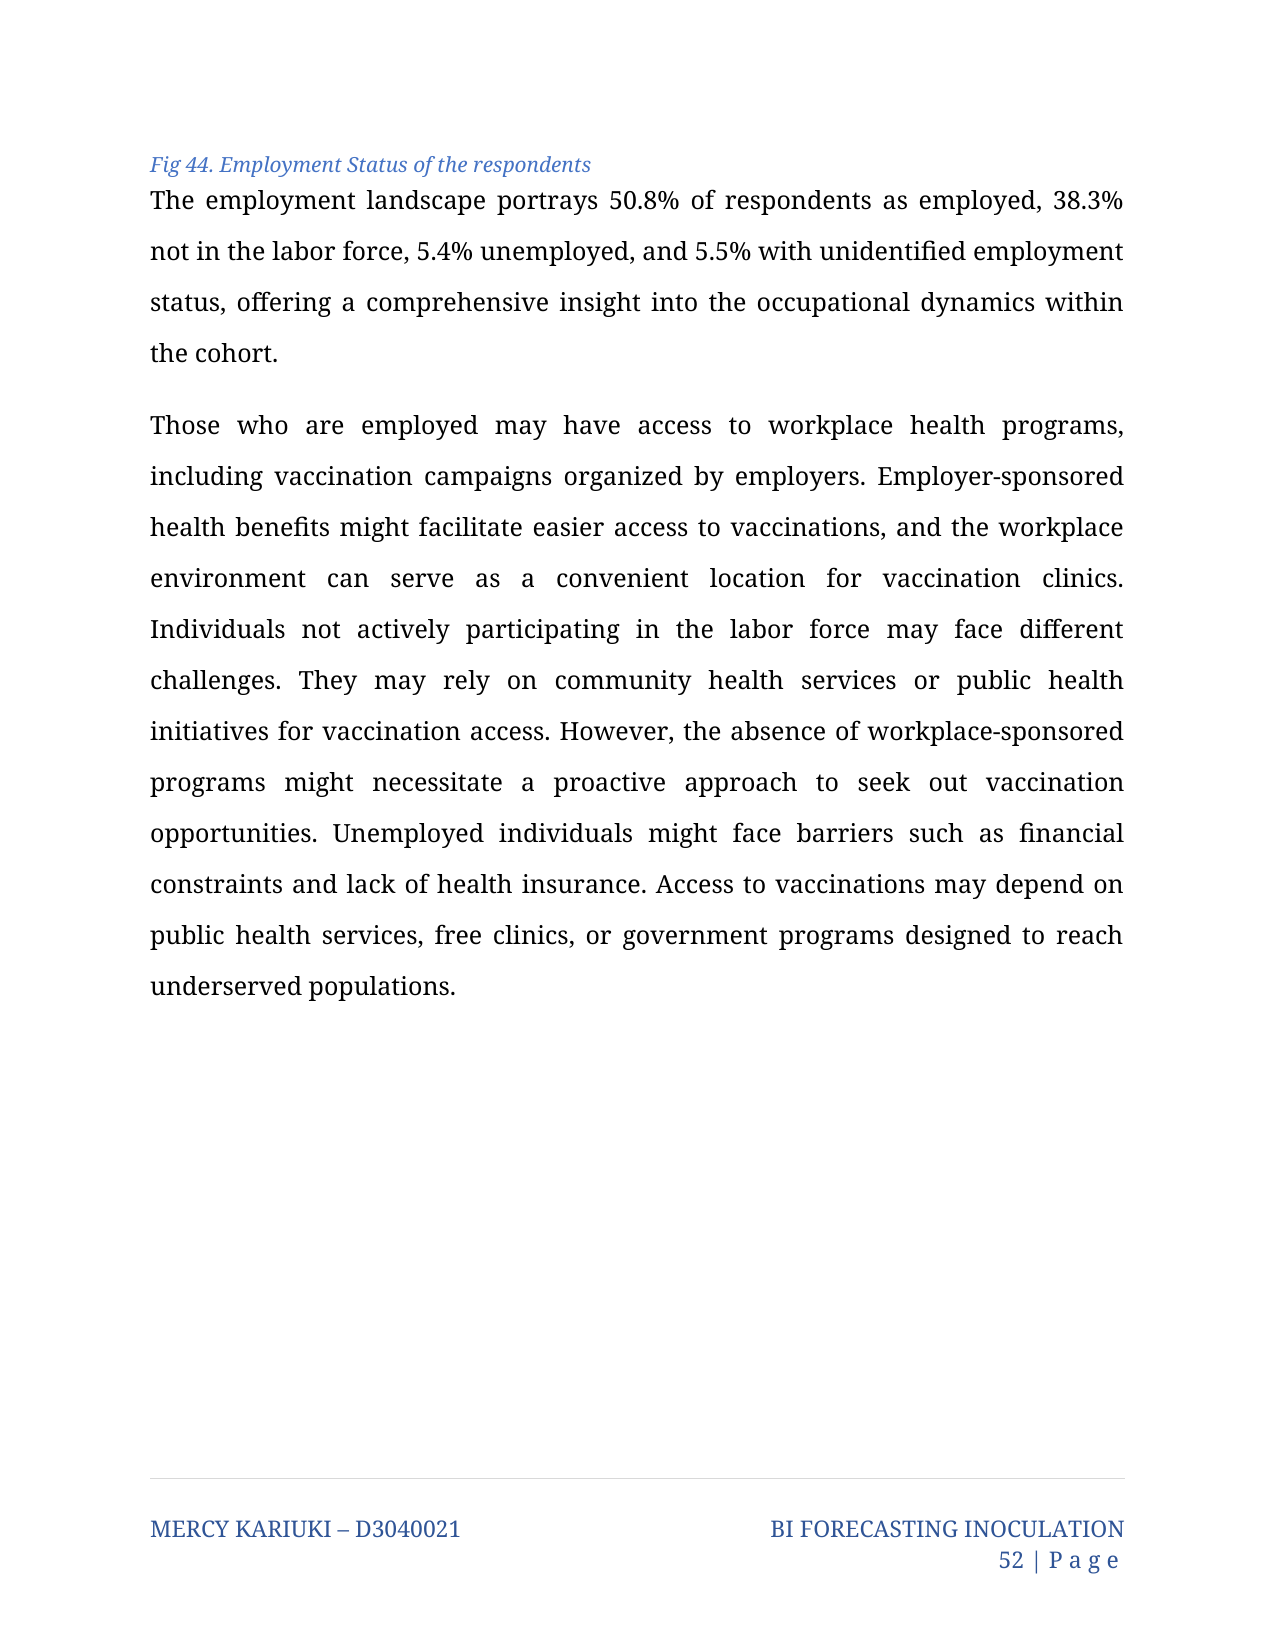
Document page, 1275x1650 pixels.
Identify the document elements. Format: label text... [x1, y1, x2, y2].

text Those who are employed may have access to workplace health programs, including vaccination campaigns organized by employers. Employer-sponsored health benefits might facilitate easier access to vaccinations, and the workplace environment can serve as a convenient location for vaccination clinics. Individuals not actively participating in the labor force may face different challenges. They may rely on community health services or public health initiatives for vaccination access. However, the absence of workplace-sponsored programs might necessitate a proactive approach to seek out vaccination opportunities. Unemployed individuals might face barriers such as financial constraints and lack of health insurance. Access to vaccinations may depend on public health services, free clinics, or government programs designed to reach underserved populations. [150, 408, 1125, 1003]
subtitle Fig 44. Employment Status of the respondents [150, 150, 1125, 178]
text The employment landscape portrays 50.8% of respondents as employed, 38.3% not in the labor force, 5.4% unemployed, and 5.5% with unidentified employment status, offering a comprehensive insight into the occupational dynamics within the cohort. [150, 183, 1125, 370]
